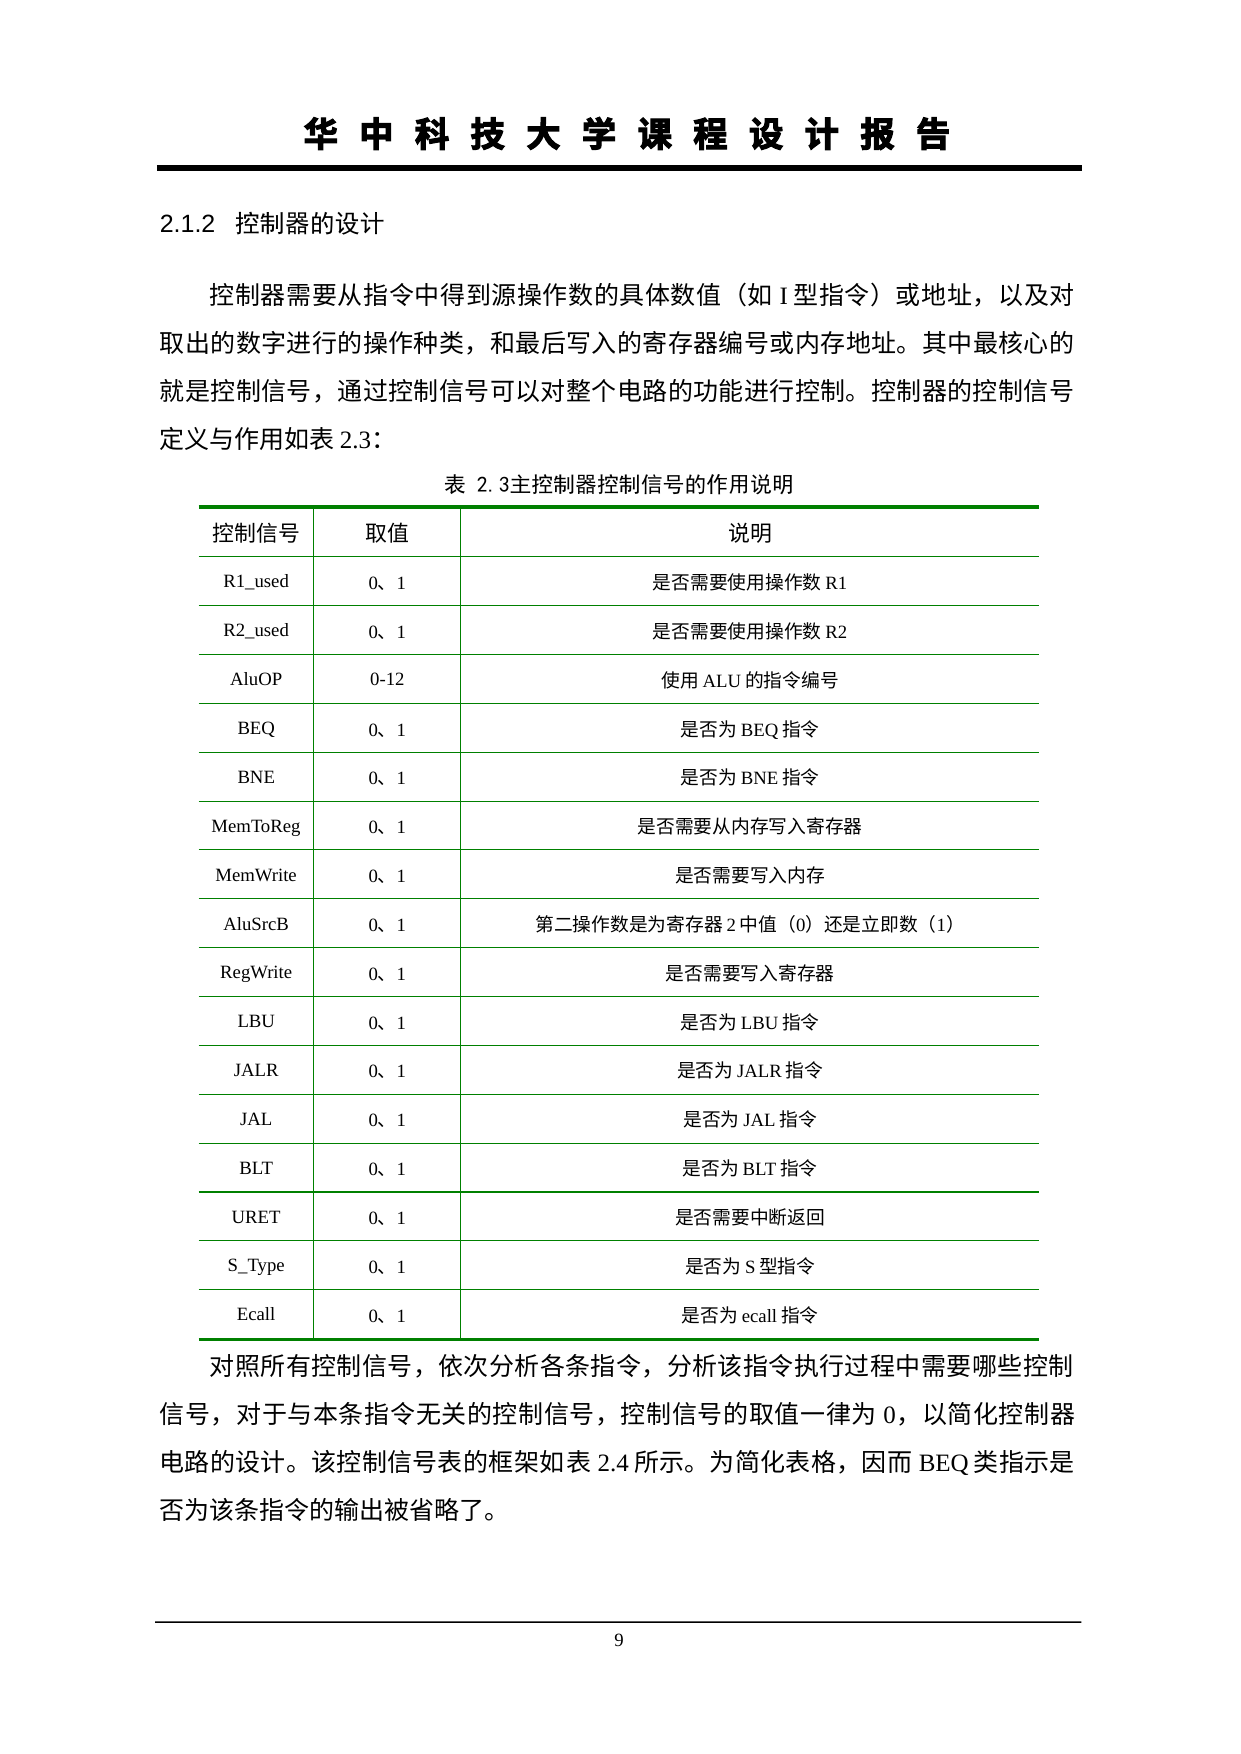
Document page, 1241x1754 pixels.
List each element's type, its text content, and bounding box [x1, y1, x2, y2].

table_cell R2_used [199, 606, 313, 654]
table_cell 是否需要从内存写入寄存器 [461, 802, 1039, 849]
table_cell 0、1 [314, 753, 460, 801]
table_cell Ecall [199, 1290, 313, 1338]
table_header 说明 [461, 509, 1039, 556]
table_cell 是否为S型指令 [461, 1241, 1039, 1289]
table_cell AluSrcB [199, 899, 313, 947]
table_cell 0、1 [314, 1046, 460, 1094]
table_cell 是否需要使用操作数R1 [461, 557, 1039, 605]
table_cell LBU [199, 997, 313, 1045]
table_cell 是否为BEQ指令 [461, 704, 1039, 752]
table_cell 是否为BLT指令 [461, 1144, 1039, 1191]
table_cell 是否需要写入寄存器 [461, 948, 1039, 996]
table_cell 是否为JAL指令 [461, 1095, 1039, 1142]
table_cell 是否需要使用操作数R2 [461, 606, 1039, 654]
table_cell 0、1 [314, 899, 460, 947]
table_cell 使用ALU的指令编号 [461, 655, 1039, 703]
table_cell JALR [199, 1046, 313, 1094]
table_cell 0、1 [314, 1095, 460, 1142]
subtitle 控制器的设计 [159, 198, 1078, 246]
table_cell 0、1 [314, 606, 460, 654]
table_cell 是否为LBU指令 [461, 997, 1039, 1045]
table_cell 是否为ecall指令 [461, 1290, 1039, 1338]
table_cell 0、1 [314, 557, 460, 605]
table_cell JAL [199, 1095, 313, 1142]
table_header 取值 [314, 509, 460, 556]
table_cell 0、1 [314, 1144, 460, 1191]
table_cell 0、1 [314, 997, 460, 1045]
table_cell 0-12 [314, 655, 460, 703]
table_cell MemWrite [199, 850, 313, 898]
table_cell BNE [199, 753, 313, 801]
table_cell 0、1 [314, 704, 460, 752]
table_cell BLT [199, 1144, 313, 1191]
table_cell MemToReg [199, 802, 313, 849]
table_cell URET [199, 1193, 313, 1240]
table_cell AluOP [199, 655, 313, 703]
table_cell 0、1 [314, 850, 460, 898]
table_cell 第二操作数是为寄存器2中值（0）还是立即数（1） [461, 899, 1039, 947]
table_cell 是否为JALR指令 [461, 1046, 1039, 1094]
table_cell 是否需要写入内存 [461, 850, 1039, 898]
table_cell S_Type [199, 1241, 313, 1289]
table_cell R1_used [199, 557, 313, 605]
table_cell 0、1 [314, 948, 460, 996]
table_cell 0、1 [314, 1290, 460, 1338]
text 控制器需要从指令中得到源操作数的具体数值（如I型指令）或地址，以及对取出的数字进行的操作种类，和最后写入的寄存器编号或内存地址。其中最核心的就是控制信号，通过控制信号可以对整个电路的功能进行控制。控制器的控制信号定义与作用如表2.3： [159, 270, 1075, 461]
table_cell BEQ [199, 704, 313, 752]
table_cell RegWrite [199, 948, 313, 996]
table_cell 是否为BNE指令 [461, 753, 1039, 801]
table_cell 是否需要中断返回 [461, 1193, 1039, 1240]
table_cell 0、1 [314, 802, 460, 849]
table_header 控制信号 [199, 509, 313, 556]
table_cell 0、1 [314, 1193, 460, 1240]
table_cell 0、1 [314, 1241, 460, 1289]
